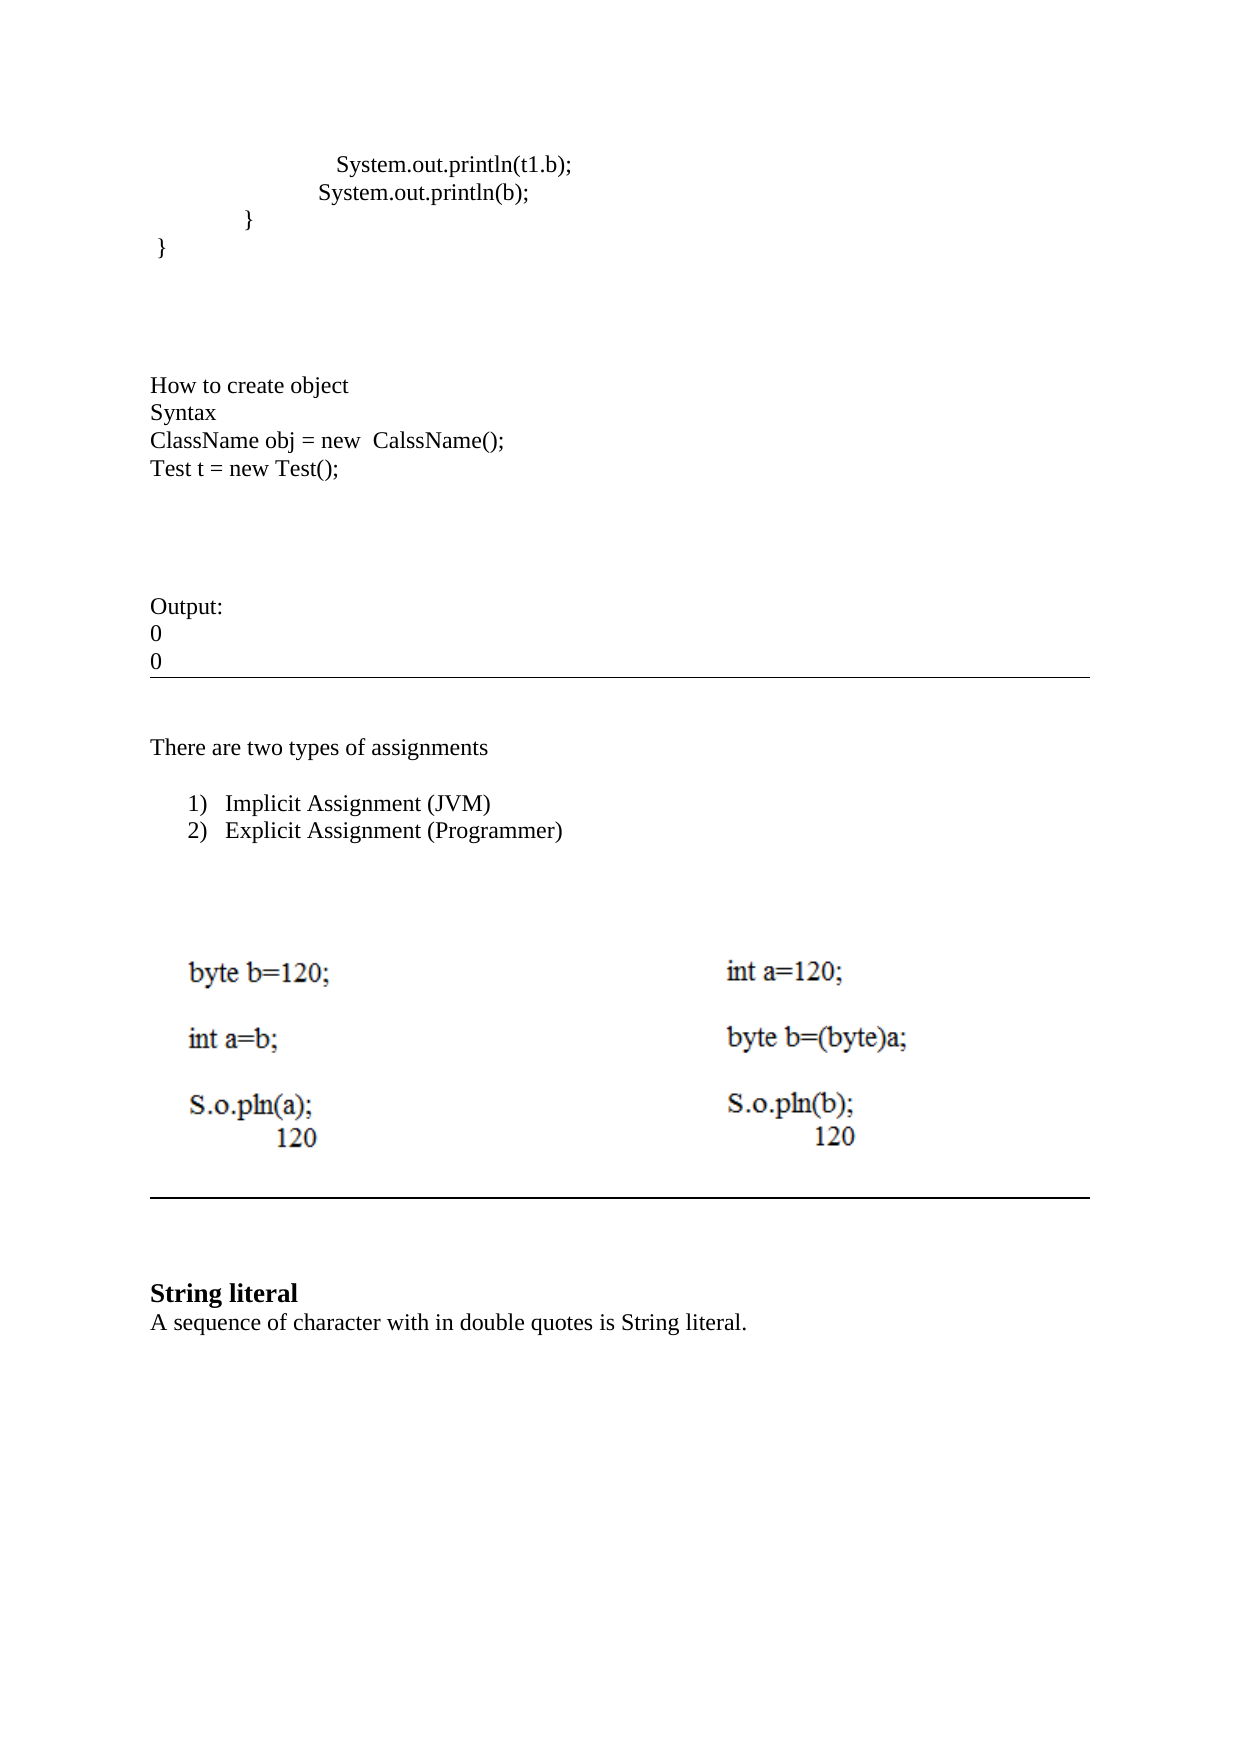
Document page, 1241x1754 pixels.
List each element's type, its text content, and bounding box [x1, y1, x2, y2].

text } [150, 205, 1090, 233]
text There are two types of assignments [150, 733, 1090, 761]
text Syntax [150, 398, 1090, 426]
list Explicit Assignment (Programmer) [187, 816, 1090, 844]
picture [150, 899, 987, 1196]
text ClassName obj = new CalssName(); [150, 426, 1090, 454]
text 0 [150, 647, 1090, 677]
text System.out.println(b); [150, 178, 1090, 205]
list Implicit Assignment (JVM) [187, 788, 1090, 816]
text System.out.println(t1.b); [150, 150, 1090, 178]
text } [150, 233, 1090, 260]
text A sequence of character with in double quotes is String literal. [150, 1308, 1090, 1336]
text Output: [150, 592, 1090, 619]
text 0 [150, 619, 1090, 647]
text String literal [150, 1277, 1090, 1308]
text How to create object [150, 371, 1090, 398]
text Test t = new Test(); [150, 454, 1090, 481]
